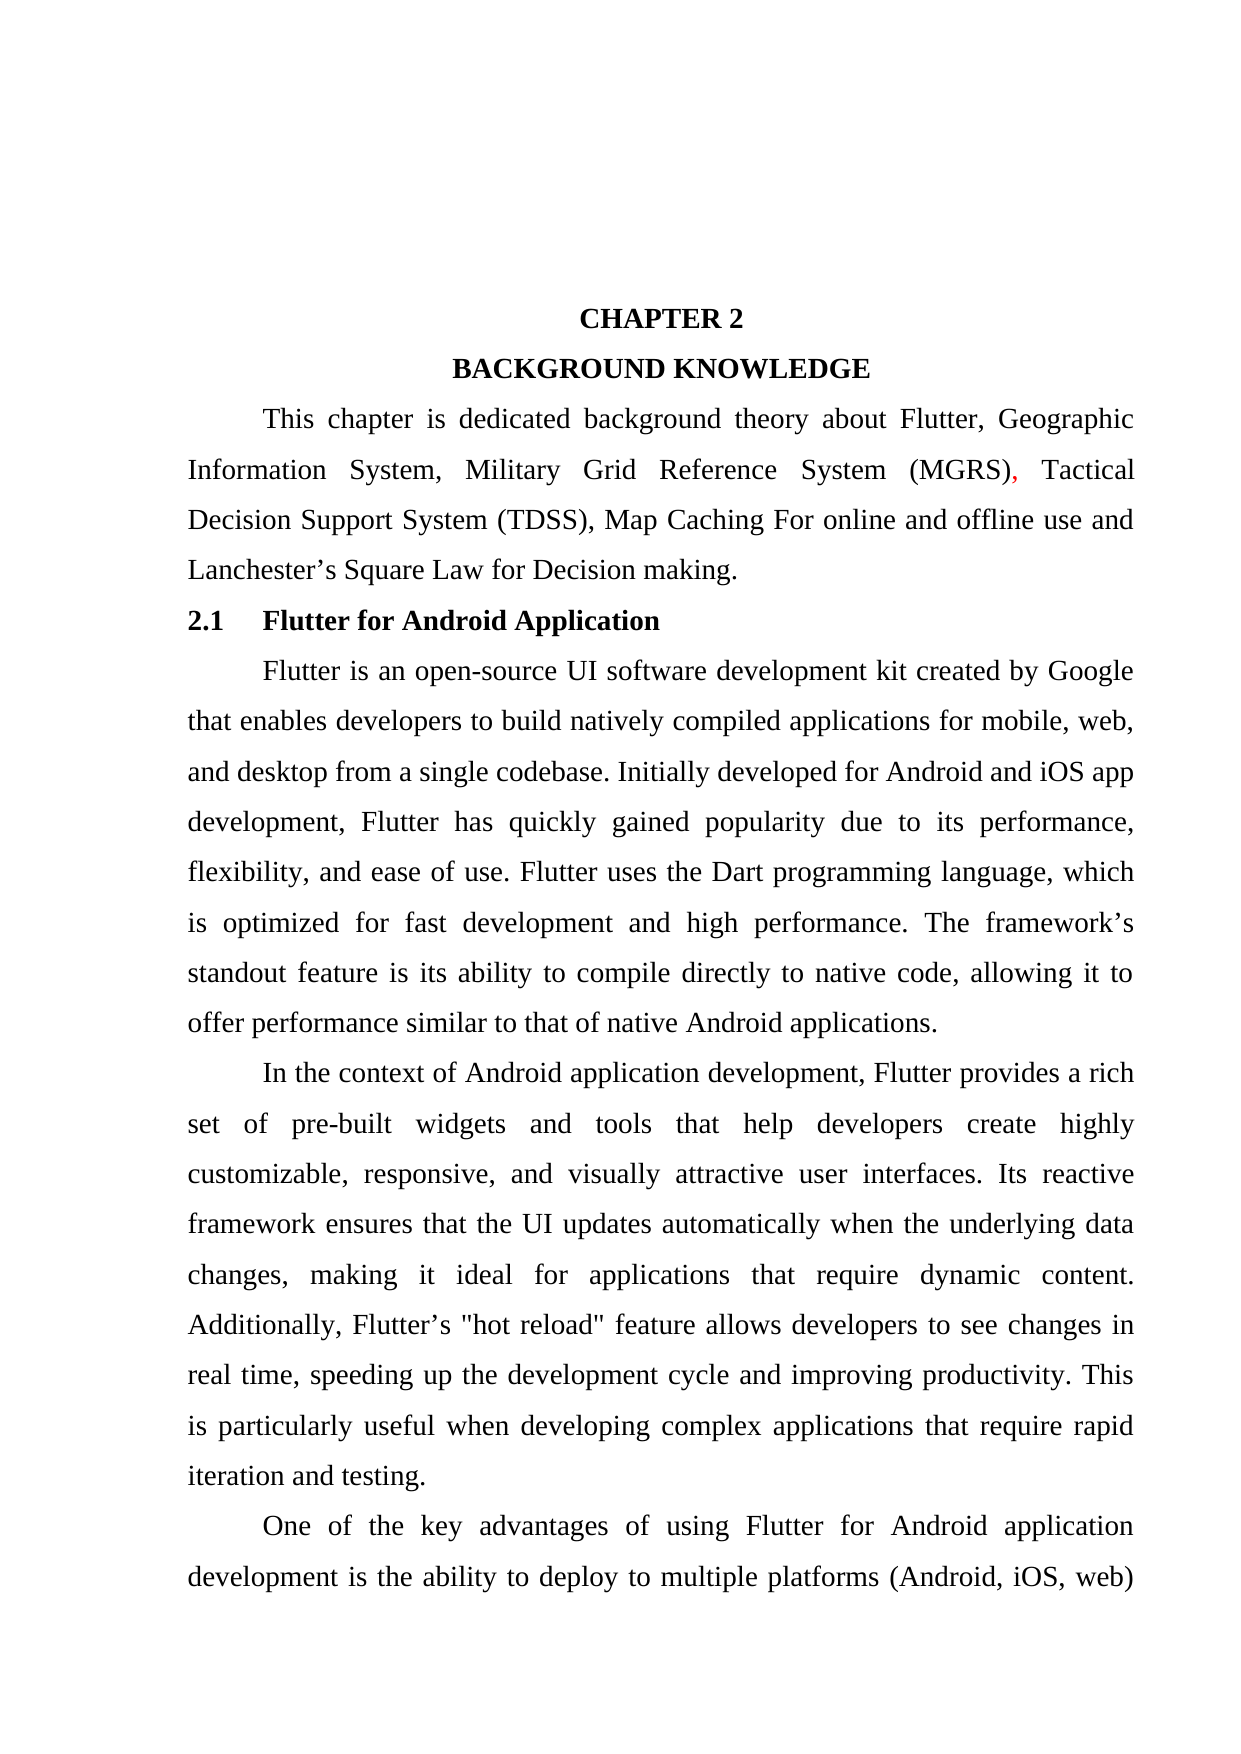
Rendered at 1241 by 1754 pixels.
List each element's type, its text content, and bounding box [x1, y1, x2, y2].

subtitle CHAPTER 2 [187, 301, 1135, 334]
text This chapter is dedicated background theory about Flutter, Geographic Information System, Military Grid Reference System (MGRS), Tactical Decision Support System (TDSS), Map Caching For online and offline use and Lanchester’s Square Law for Decision making. [187, 402, 1135, 586]
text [187, 1508, 1135, 1592]
subtitle 2.1 Flutter for Android Application [187, 603, 1135, 636]
text In the context of Android application development, Flutter provides a rich set of pre-built widgets and tools that help developers create highly customizable, responsive, and visually attractive user interfaces. Its reactive framework ensures that the UI updates automatically when the underlying data changes, making it ideal for applications that require dynamic content. Additionally, Flutter’s "hot reload" feature allows developers to see changes in real time, speeding up the development cycle and improving productivity. This is particularly useful when developing complex applications that require rapid iteration and testing. [187, 1056, 1135, 1492]
subtitle BACKGROUND KNOWLEDGE [187, 351, 1135, 385]
text Flutter is an open-source UI software development kit created by Google that enables developers to build natively compiled applications for mobile, web, and desktop from a single codebase. Initially developed for Android and iOS app development, Flutter has quickly gained popularity due to its performance, flexibility, and ease of use. Flutter uses the Dart programming language, which is optimized for fast development and high performance. The framework’s standout feature is its ability to compile directly to native code, allowing it to offer performance similar to that of native Android applications. [187, 653, 1135, 1039]
